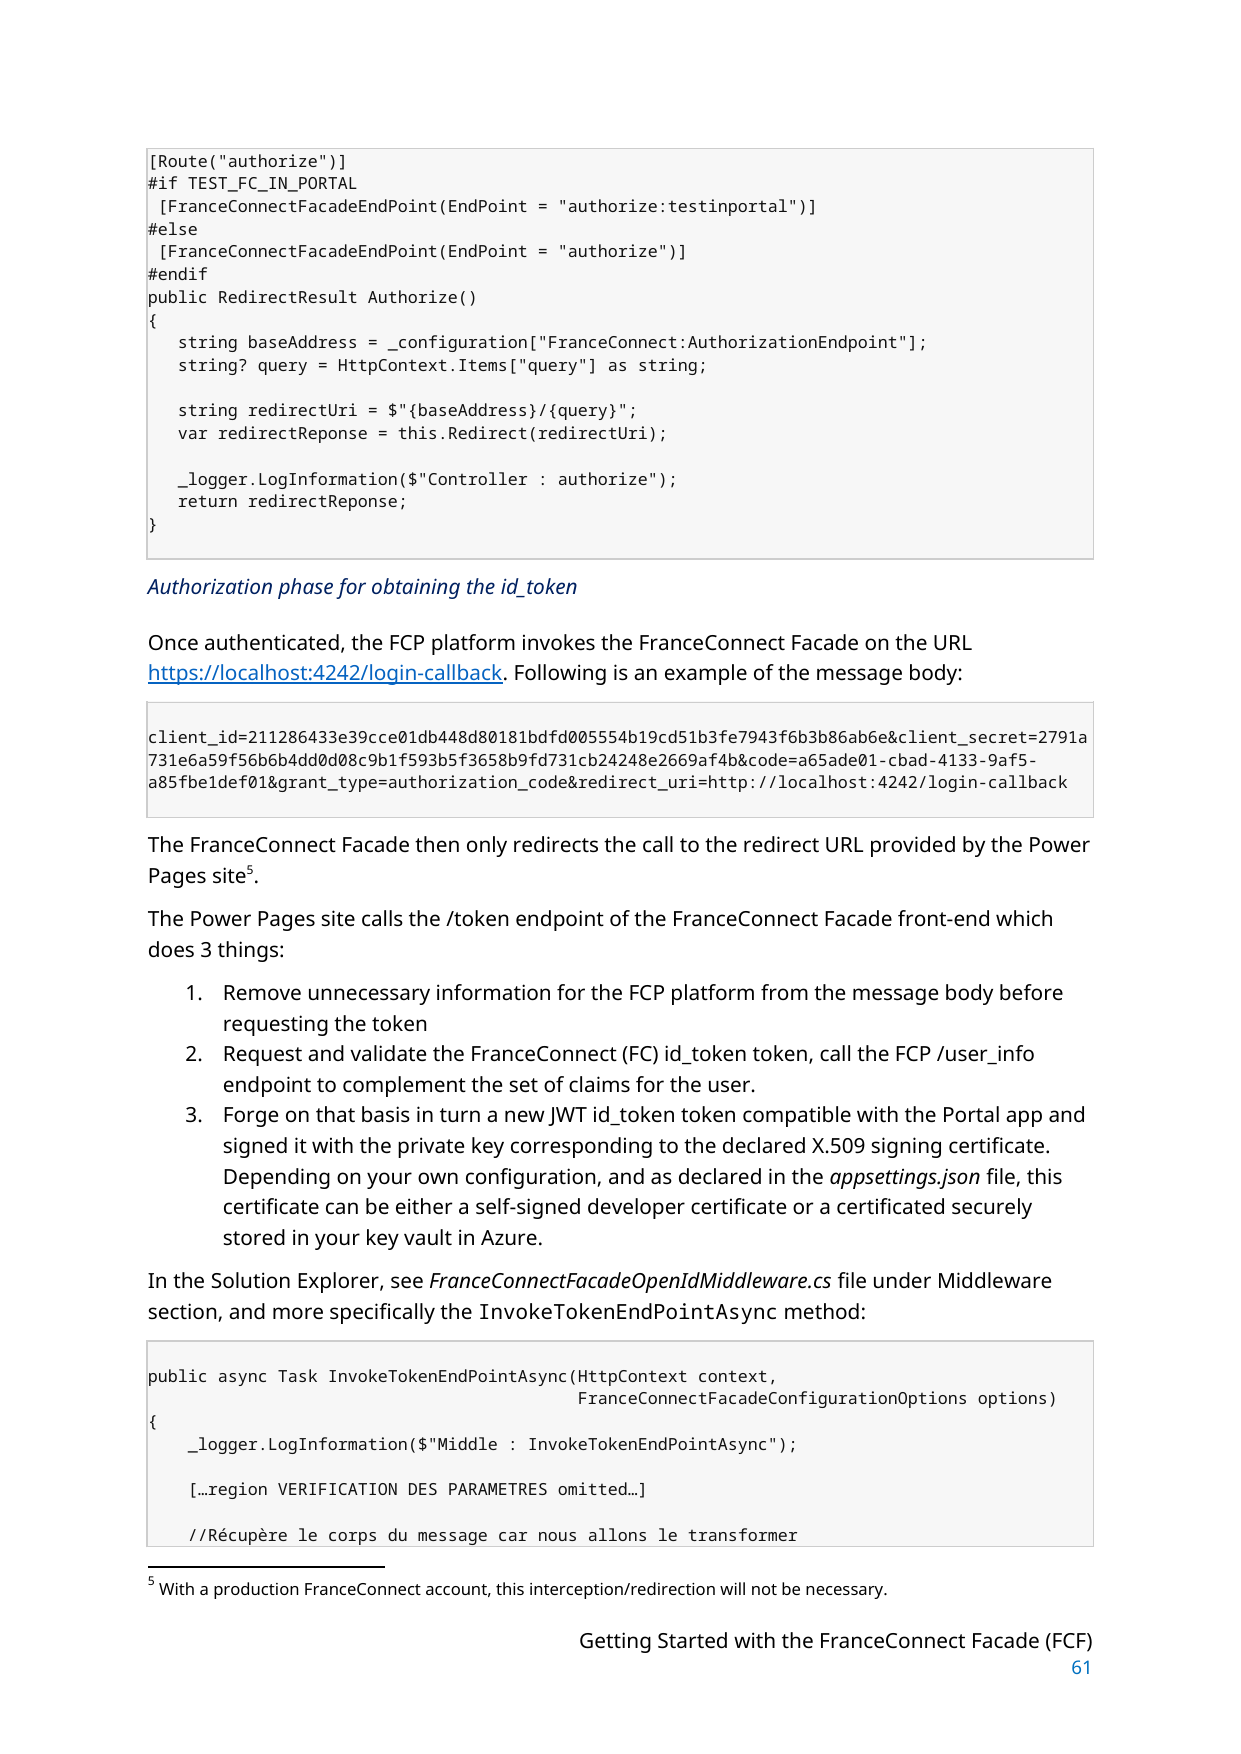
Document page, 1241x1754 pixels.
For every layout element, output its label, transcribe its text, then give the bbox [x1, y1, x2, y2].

text The Power Pages site calls the /token endpoint of the FranceConnect Facade front-end which does 3 things: [148, 904, 1093, 963]
text _logger.LogInformation($"Controller : authorize"); [148, 467, 1093, 490]
text string redirectUri = $"{baseAddress}/{query}"; [148, 399, 1093, 422]
text […region VERIFICATION DES PARAMETRES omitted…] [148, 1478, 1093, 1500]
text [Route("authorize")] [148, 149, 1093, 172]
list Forge on that basis in turn a new JWT id_token token compatible with the Portal app and signed it with the private key corresponding to the declared X.509 signing certificate. Depending on your own configuration, and as declared in the appsettings.json file, this certificate can be either a self-signed developer certificate or a certificated securely stored in your key vault in Azure. [185, 1101, 1093, 1251]
text string baseAddress = _configuration["FranceConnect:AuthorizationEndpoint"]; [148, 331, 1093, 353]
text return redirectReponse; [148, 490, 1093, 512]
text #if TEST_FC_IN_PORTAL [148, 172, 1093, 194]
text _logger.LogInformation($"Middle : InvokeTokenEndPointAsync"); [148, 1432, 1093, 1455]
text client_id=211286433e39cce01db448d80181bdfd005554b19cd51b3fe7943f6b3b86ab6e&client_secret=2791a731e6a59f56b6b4dd0d08c9b1f593b5f3658b9fd731cb24248e2669af4b&code=a65ade01-cbad-4133-9af5-a85fbe1def01&grant_type=authorization_code&redirect_uri=http://localhost:4242/login-callback [148, 726, 1093, 792]
text public RedirectResult Authorize() [148, 285, 1093, 308]
text In the Solution Explorer, see FranceConnectFacadeOpenIdMiddleware.cs file under Middleware section, and more specifically the InvokeTokenEndPointAsync method: [148, 1266, 1093, 1325]
text FranceConnectFacadeConfigurationOptions options) [148, 1387, 1093, 1409]
text { [148, 1409, 1093, 1432]
text #else [148, 217, 1093, 240]
text [FranceConnectFacadeEndPoint(EndPoint = "authorize:testinportal")] [148, 194, 1093, 217]
text //Récupère le corps du message car nous allons le transformer [148, 1522, 1093, 1546]
text var redirectReponse = this.Redirect(redirectUri); [148, 422, 1093, 444]
text #endif [148, 263, 1093, 285]
text [FranceConnectFacadeEndPoint(EndPoint = "authorize")] [148, 240, 1093, 263]
text Once authenticated, the FCP platform invokes the FranceConnect Facade on the URL https://localhost:4242/login-callback. Following is an example of the message body: [148, 628, 1093, 687]
text string? query = HttpContext.Items["query"] as string; [148, 353, 1093, 376]
list Request and validate the FranceConnect (FC) id_token token, call the FCP /user_info endpoint to complement the set of claims for the user. [185, 1039, 1093, 1098]
text public async Task InvokeTokenEndPointAsync(HttpContext context, [148, 1364, 1093, 1387]
text } [148, 512, 1093, 534]
subtitle Authorization phase for obtaining the id_token [148, 572, 1093, 600]
text { [148, 308, 1093, 331]
text The FranceConnect Facade then only redirects the call to the redirect URL provided by the Power Pages site. [148, 831, 1093, 889]
list Remove unnecessary information for the FCP platform from the message body before requesting the token [185, 978, 1093, 1037]
